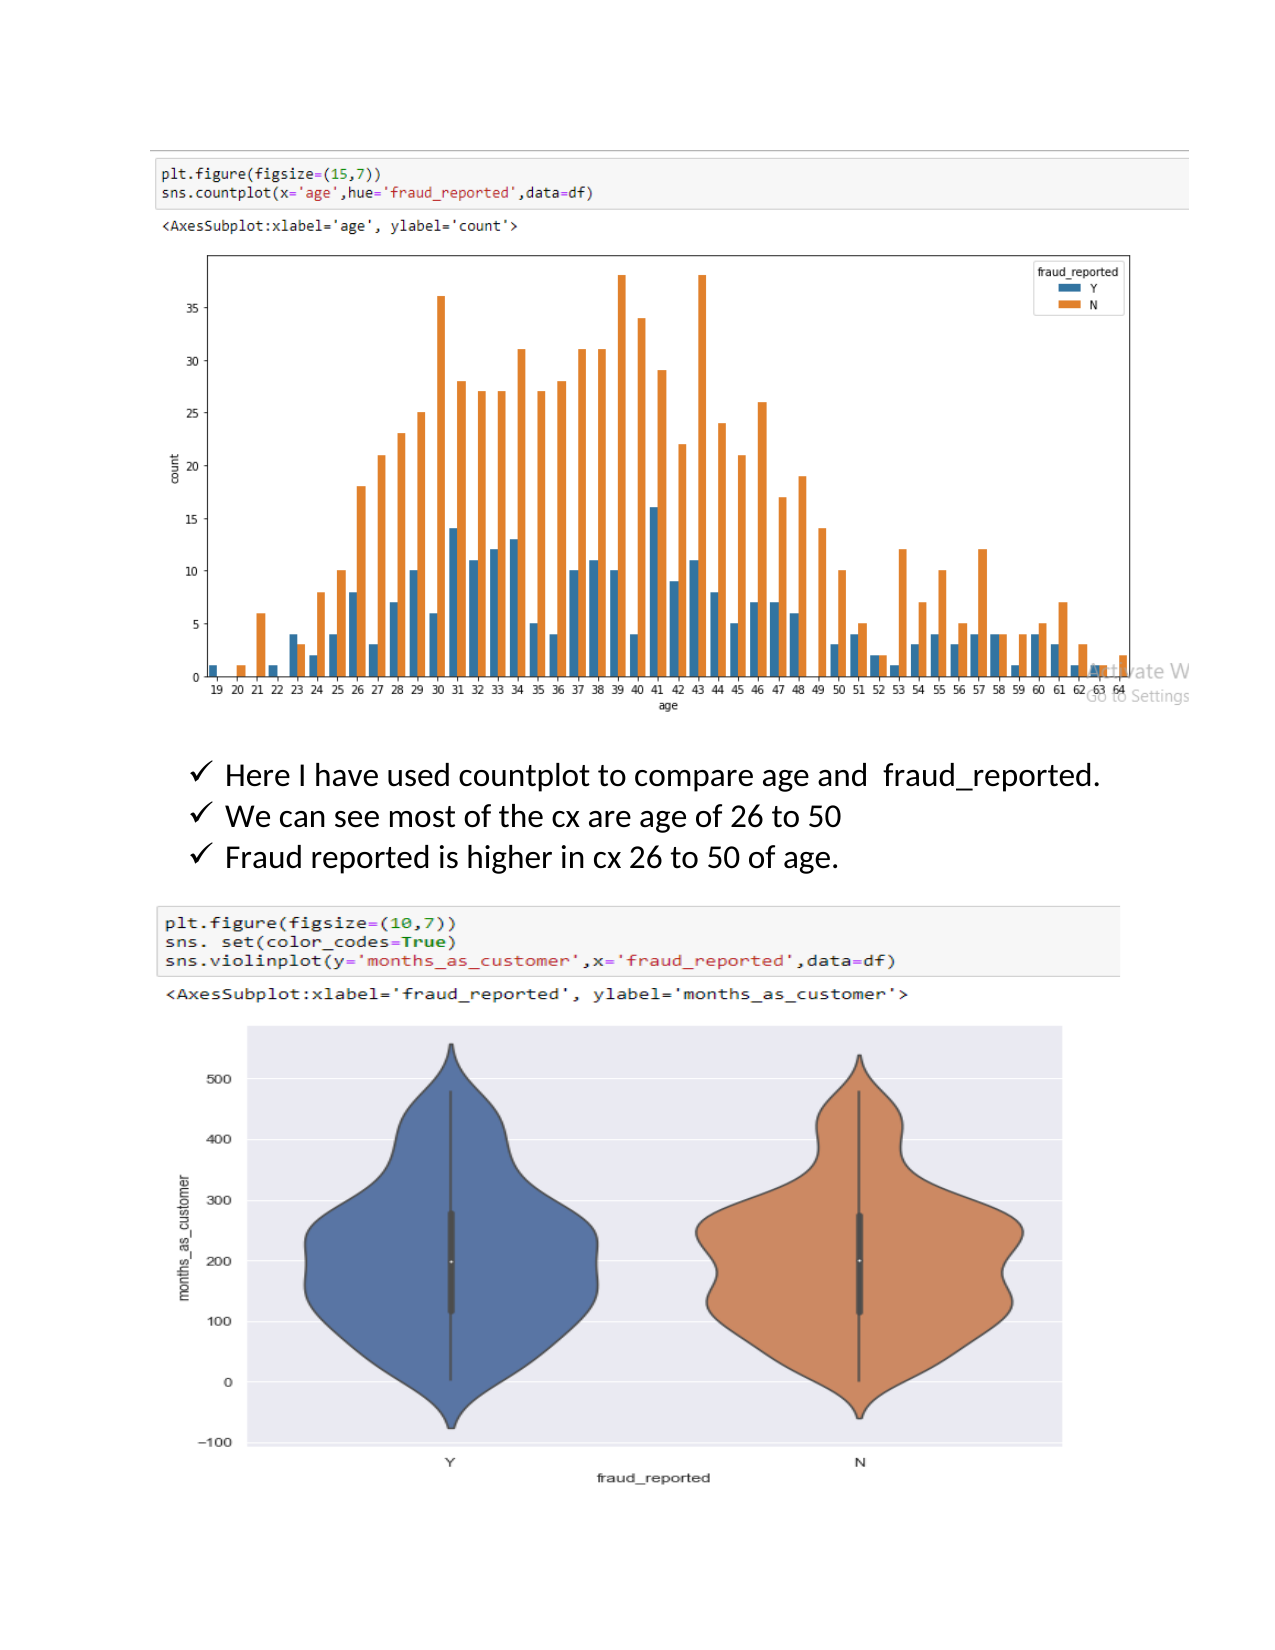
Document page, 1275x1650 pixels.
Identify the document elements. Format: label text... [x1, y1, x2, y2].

list We can see most of the cx are age of 26 to 50 [187, 795, 1125, 836]
list Here I have used countplot to compare age and fraud_reported. [187, 754, 1125, 795]
picture [150, 905, 1121, 1493]
picture [150, 150, 1189, 726]
list Fraud reported is higher in cx 26 to 50 of age. [187, 836, 1125, 876]
